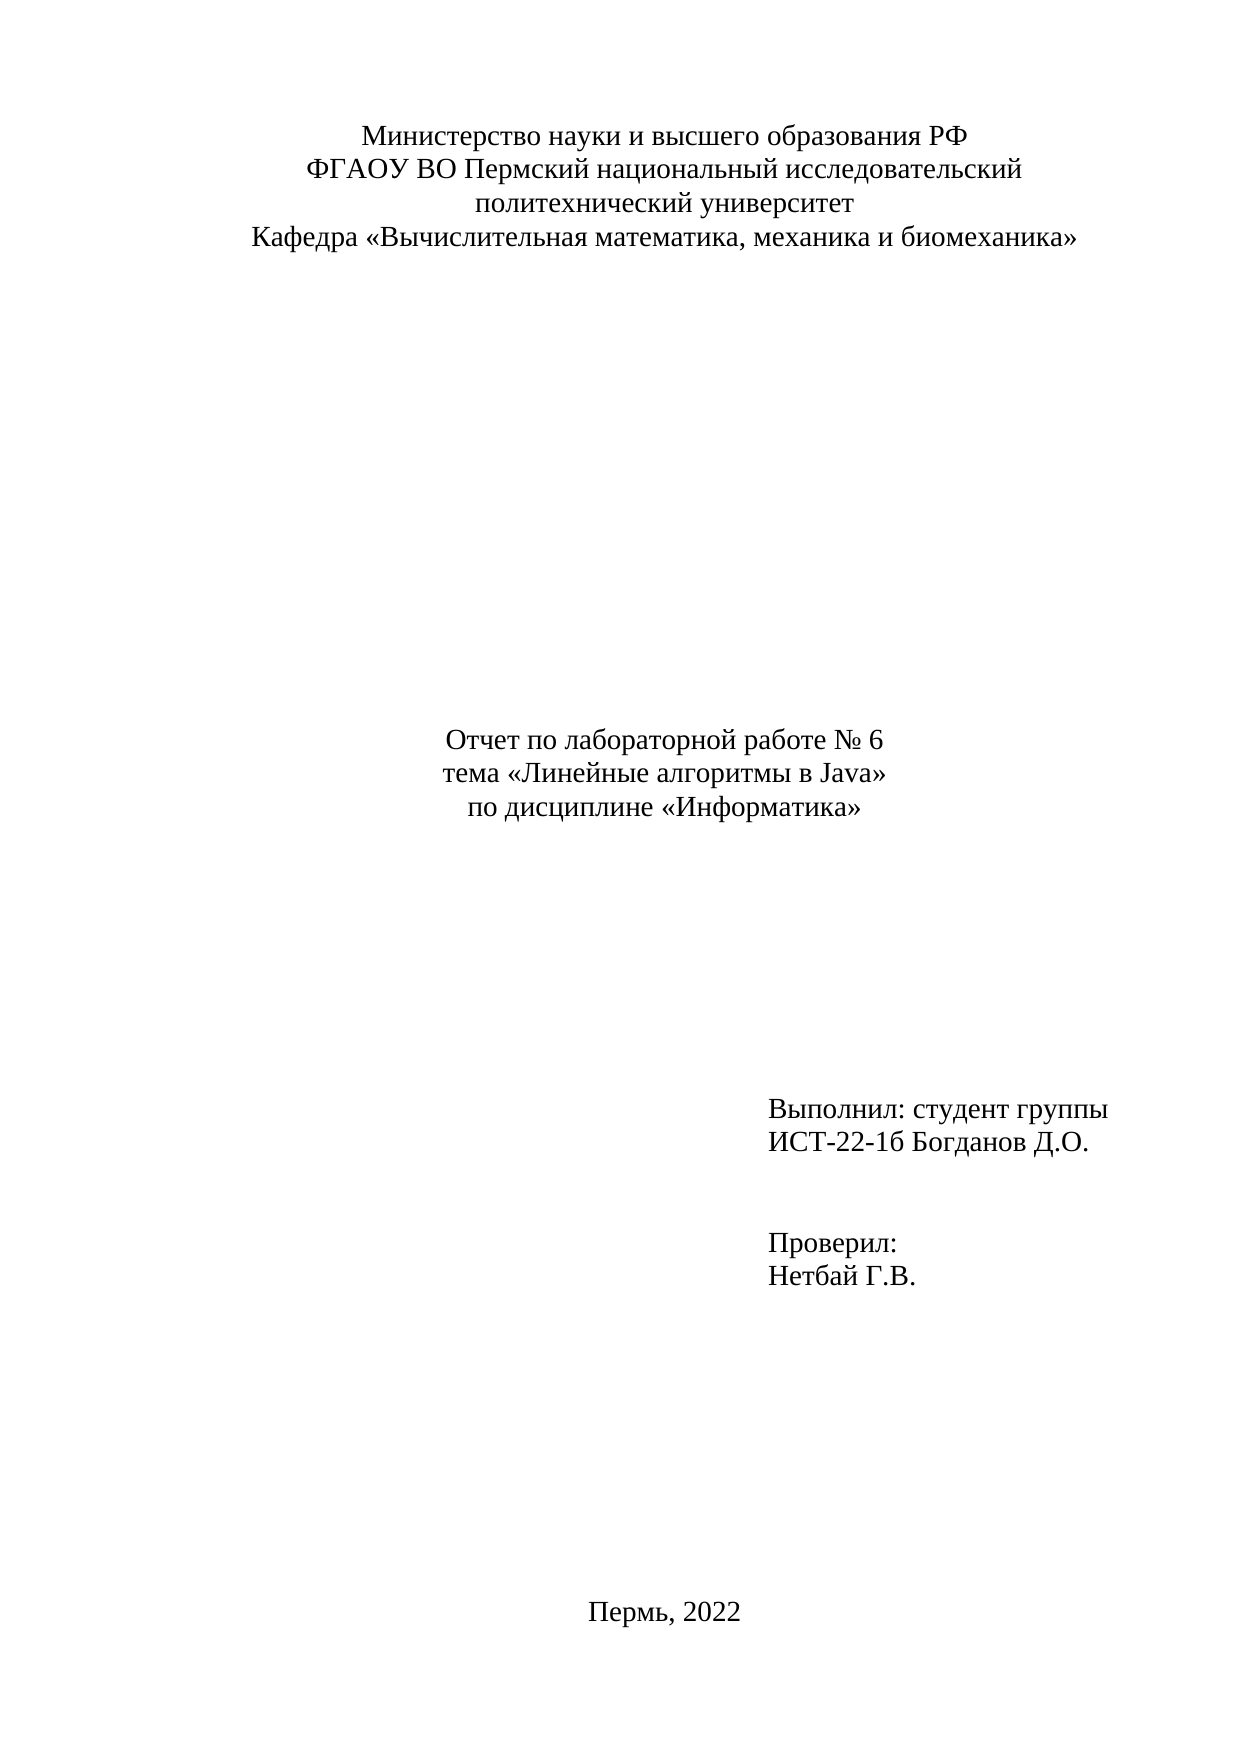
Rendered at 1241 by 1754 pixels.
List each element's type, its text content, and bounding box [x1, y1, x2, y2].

text Выполнил: студент группы ИСТ-22-1б Богданов Д.О. [768, 1091, 1152, 1158]
text Министерство науки и высшего образования РФ [177, 118, 1152, 152]
text Проверил: Нетбай Г.В. [768, 1225, 1152, 1292]
text Отчет по лабораторной работе № 6 [177, 722, 1152, 755]
text политехнический университет [177, 185, 1152, 219]
text по дисциплине «Информатика» [177, 789, 1152, 822]
text ФГАОУ ВО Пермский национальный исследовательский [177, 152, 1152, 185]
text тема «Линейные алгоритмы в Java» [177, 755, 1152, 789]
text Кафедра «Вычислительная математика, механика и биомеханика» [177, 219, 1152, 252]
text Пермь, 2022 [177, 1594, 1152, 1627]
